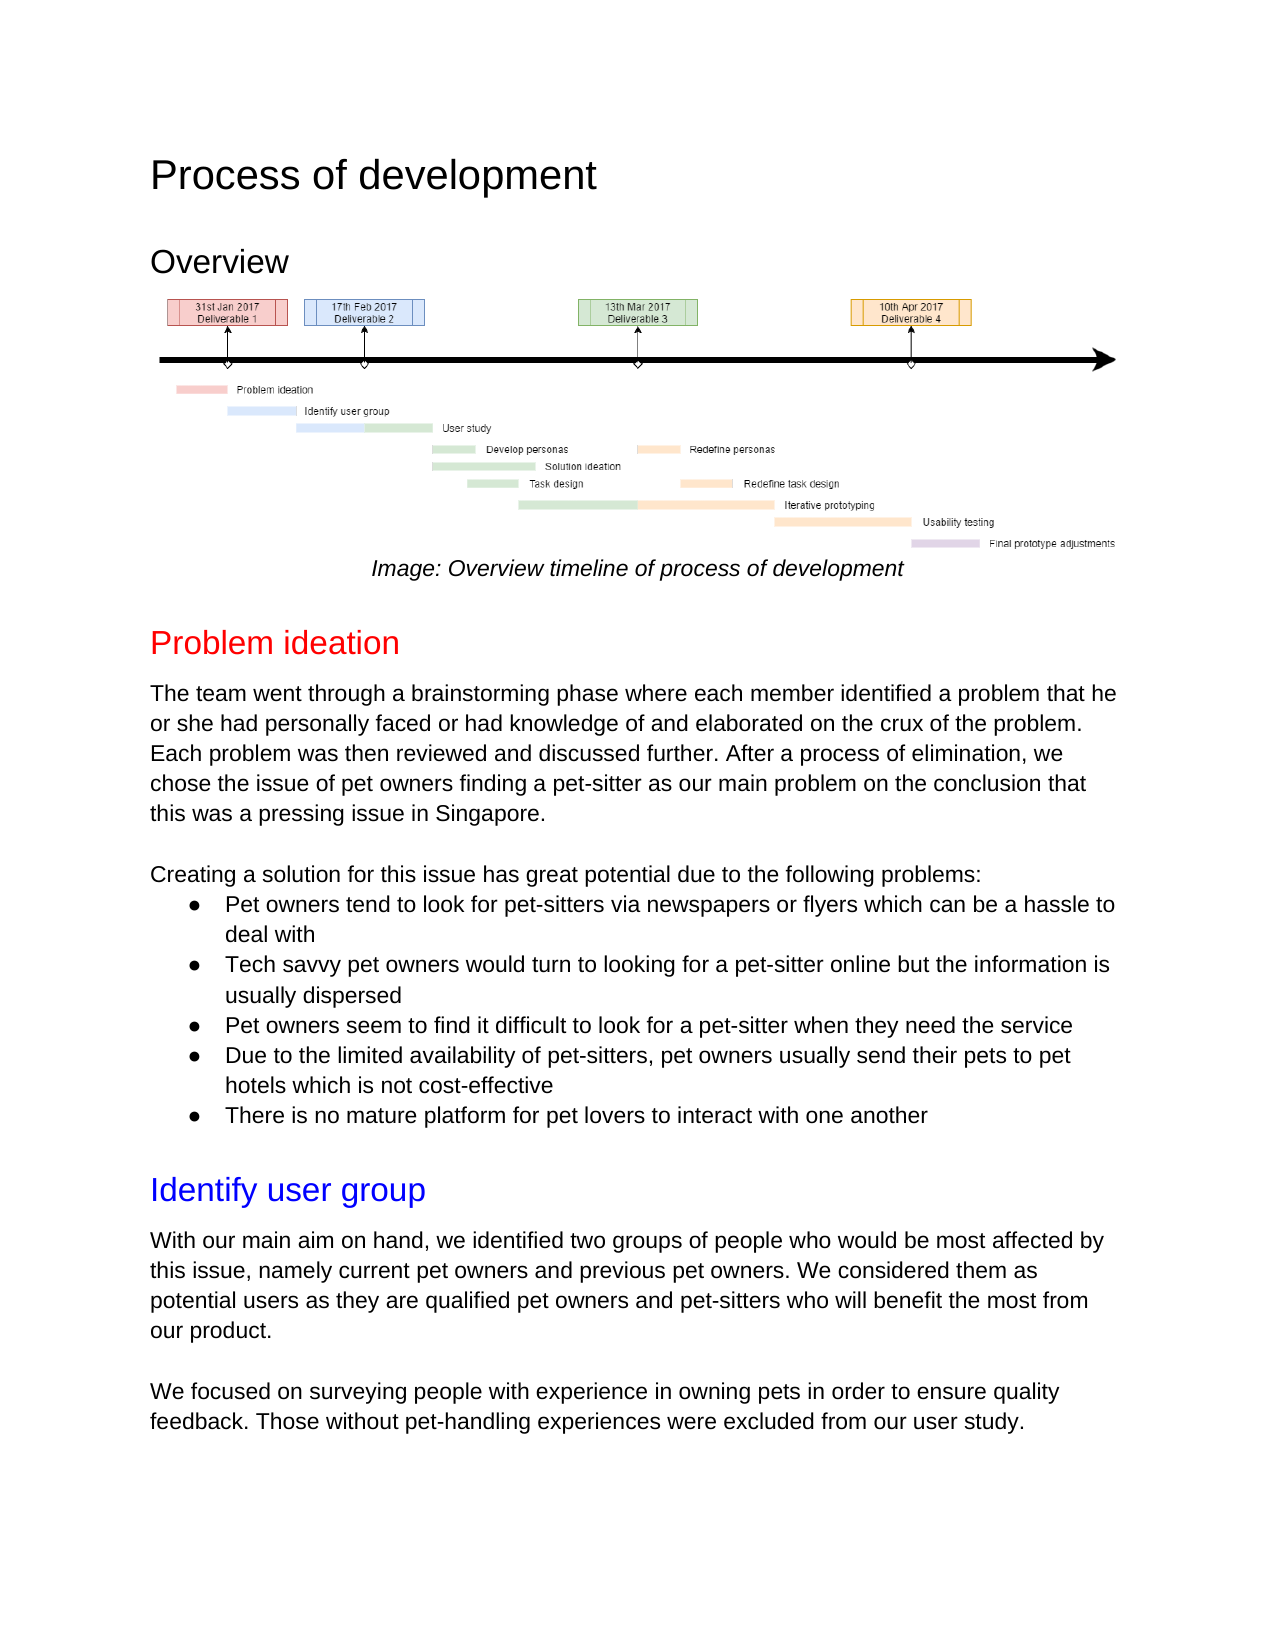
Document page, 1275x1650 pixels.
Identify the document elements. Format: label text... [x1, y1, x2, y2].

text Image: Overview timeline of process of development [150, 555, 1125, 582]
list Pet owners seem to find it difficult to look for a pet-sitter when they need the service [187, 1012, 1125, 1038]
subtitle Identify user group [150, 1170, 1125, 1209]
text Creating a solution for this issue has great potential due to the following problems: [150, 861, 1125, 887]
list There is no mature platform for pet lovers to interact with one another [187, 1102, 1125, 1129]
list Tech savvy pet owners would turn to looking for a pet-sitter online but the information is usually dispersed [187, 951, 1125, 1008]
text With our main aim on hand, we identified two groups of people who would be most affected by this issue, namely current pet owners and previous pet owners. We considered them as potential users as they are qualified pet owners and pet-sitters who will benefit the most from our product. [150, 1227, 1125, 1344]
subtitle Overview [150, 243, 1125, 281]
list Pet owners tend to look for pet-sitters via newspapers or flyers which can be a hassle to deal with [187, 891, 1125, 948]
list Due to the limited availability of pet-sitters, pet owners usually send their pets to pet hotels which is not cost-effective [187, 1042, 1125, 1099]
text We focused on surveying people with experience in owning pets in order to ensure quality feedback. Those without pet-handling experiences were excluded from our user study. [150, 1378, 1125, 1434]
subtitle Process of development [150, 150, 1125, 198]
subtitle Problem ideation [150, 623, 1125, 661]
text The team went through a brainstorming phase where each member identified a problem that he or she had personally faced or had knowledge of and elaborated on the crux of the problem. Each problem was then reviewed and discussed further. After a process of elimination, we chose the issue of pet owners finding a pet-sitter as our main problem on the conclusion that this was a pressing issue in Singapore. [150, 679, 1125, 827]
